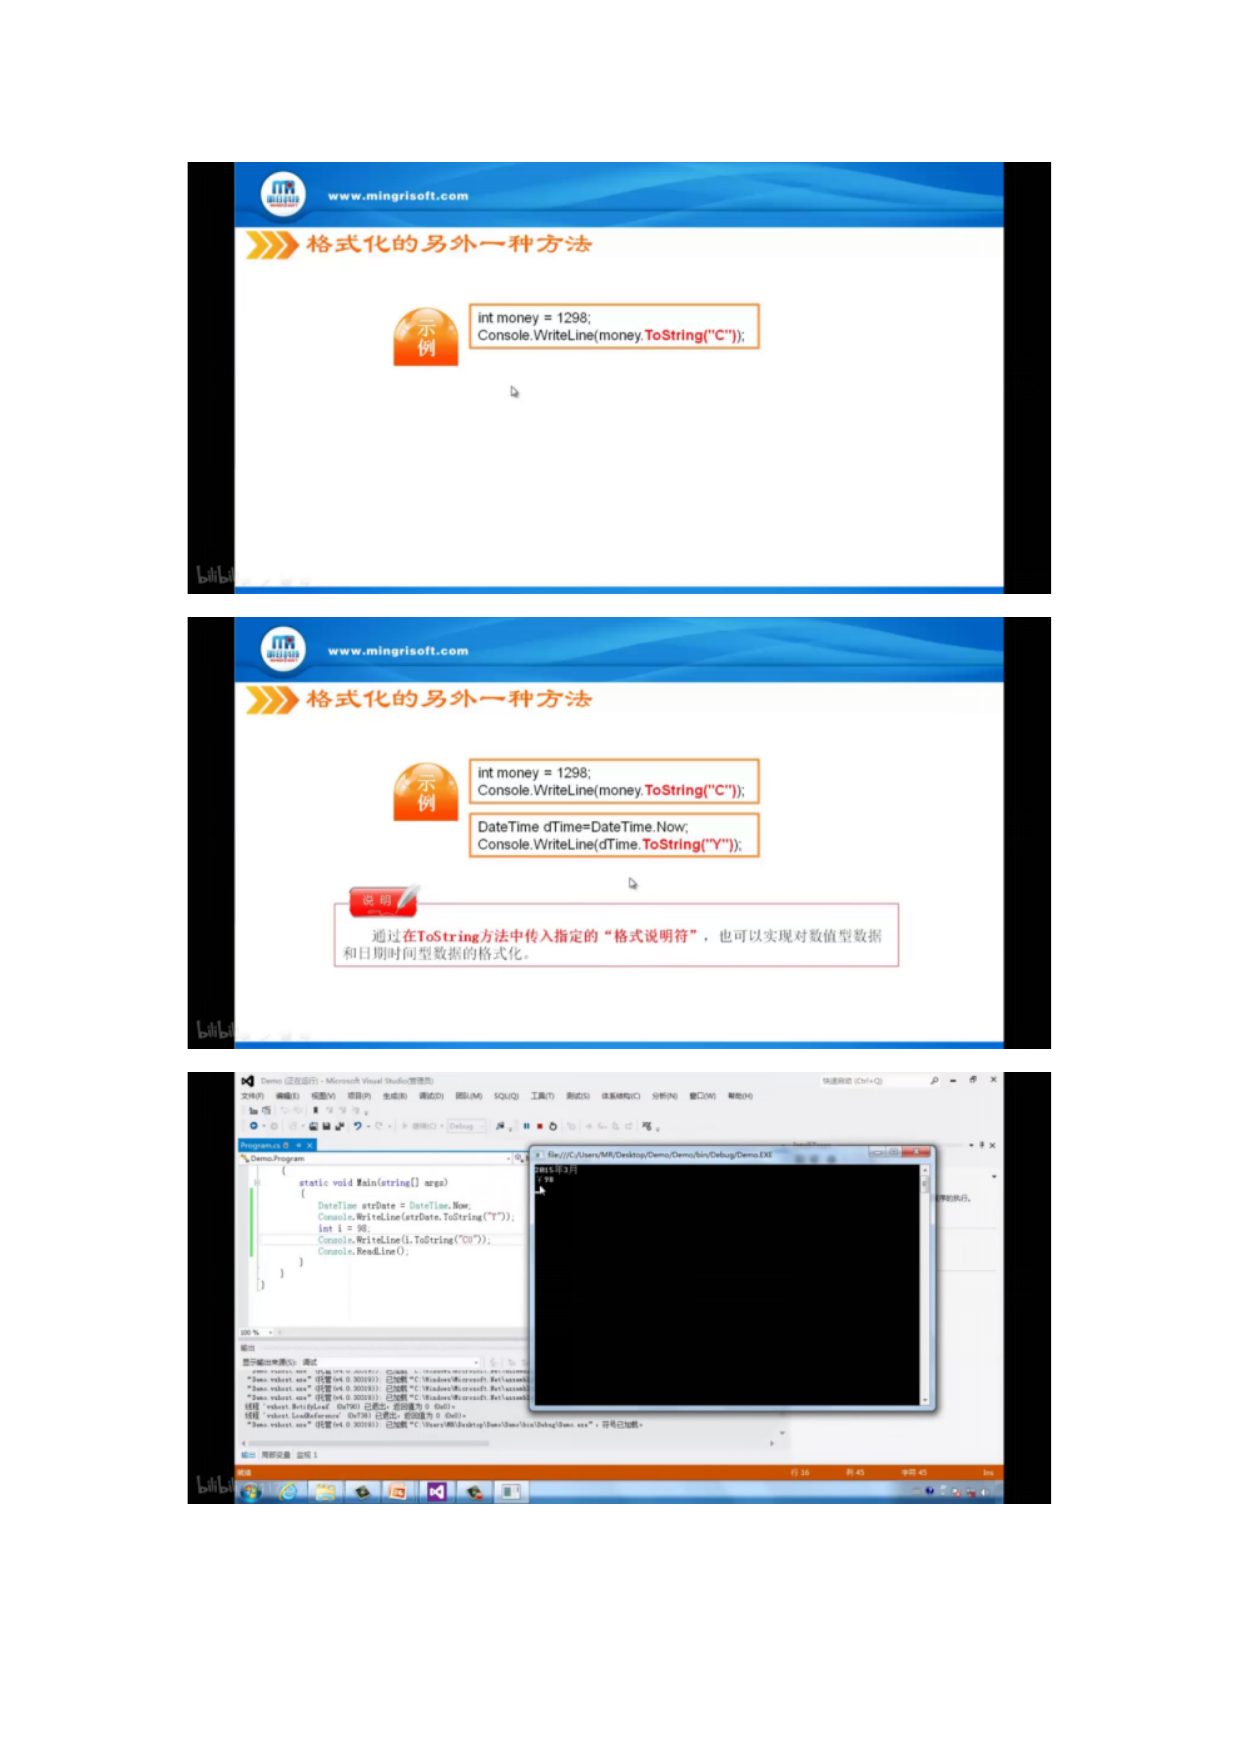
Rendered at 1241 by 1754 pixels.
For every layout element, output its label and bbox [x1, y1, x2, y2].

picture [187, 617, 1052, 1049]
picture [187, 1072, 1052, 1504]
picture [187, 162, 1052, 594]
